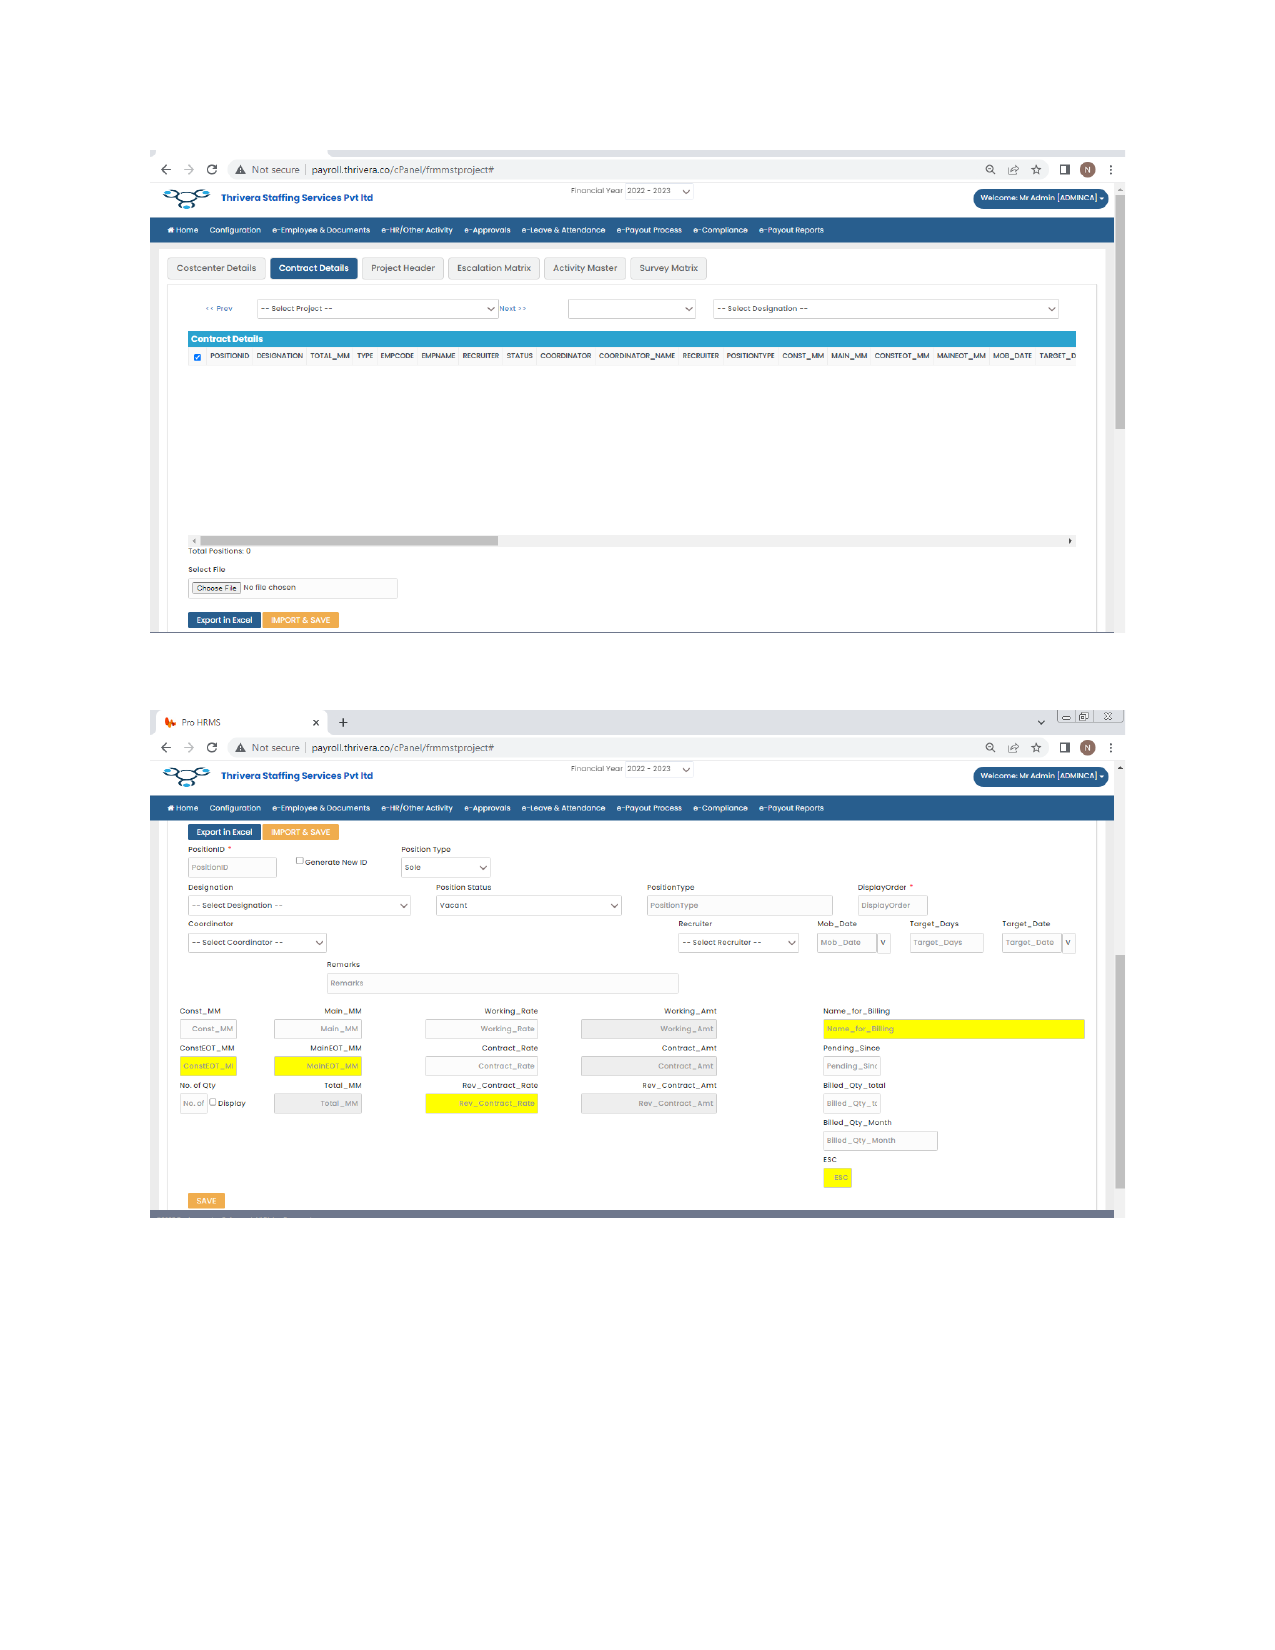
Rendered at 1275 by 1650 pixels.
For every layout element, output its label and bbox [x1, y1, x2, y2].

picture [150, 710, 1125, 1218]
picture [150, 150, 1125, 633]
